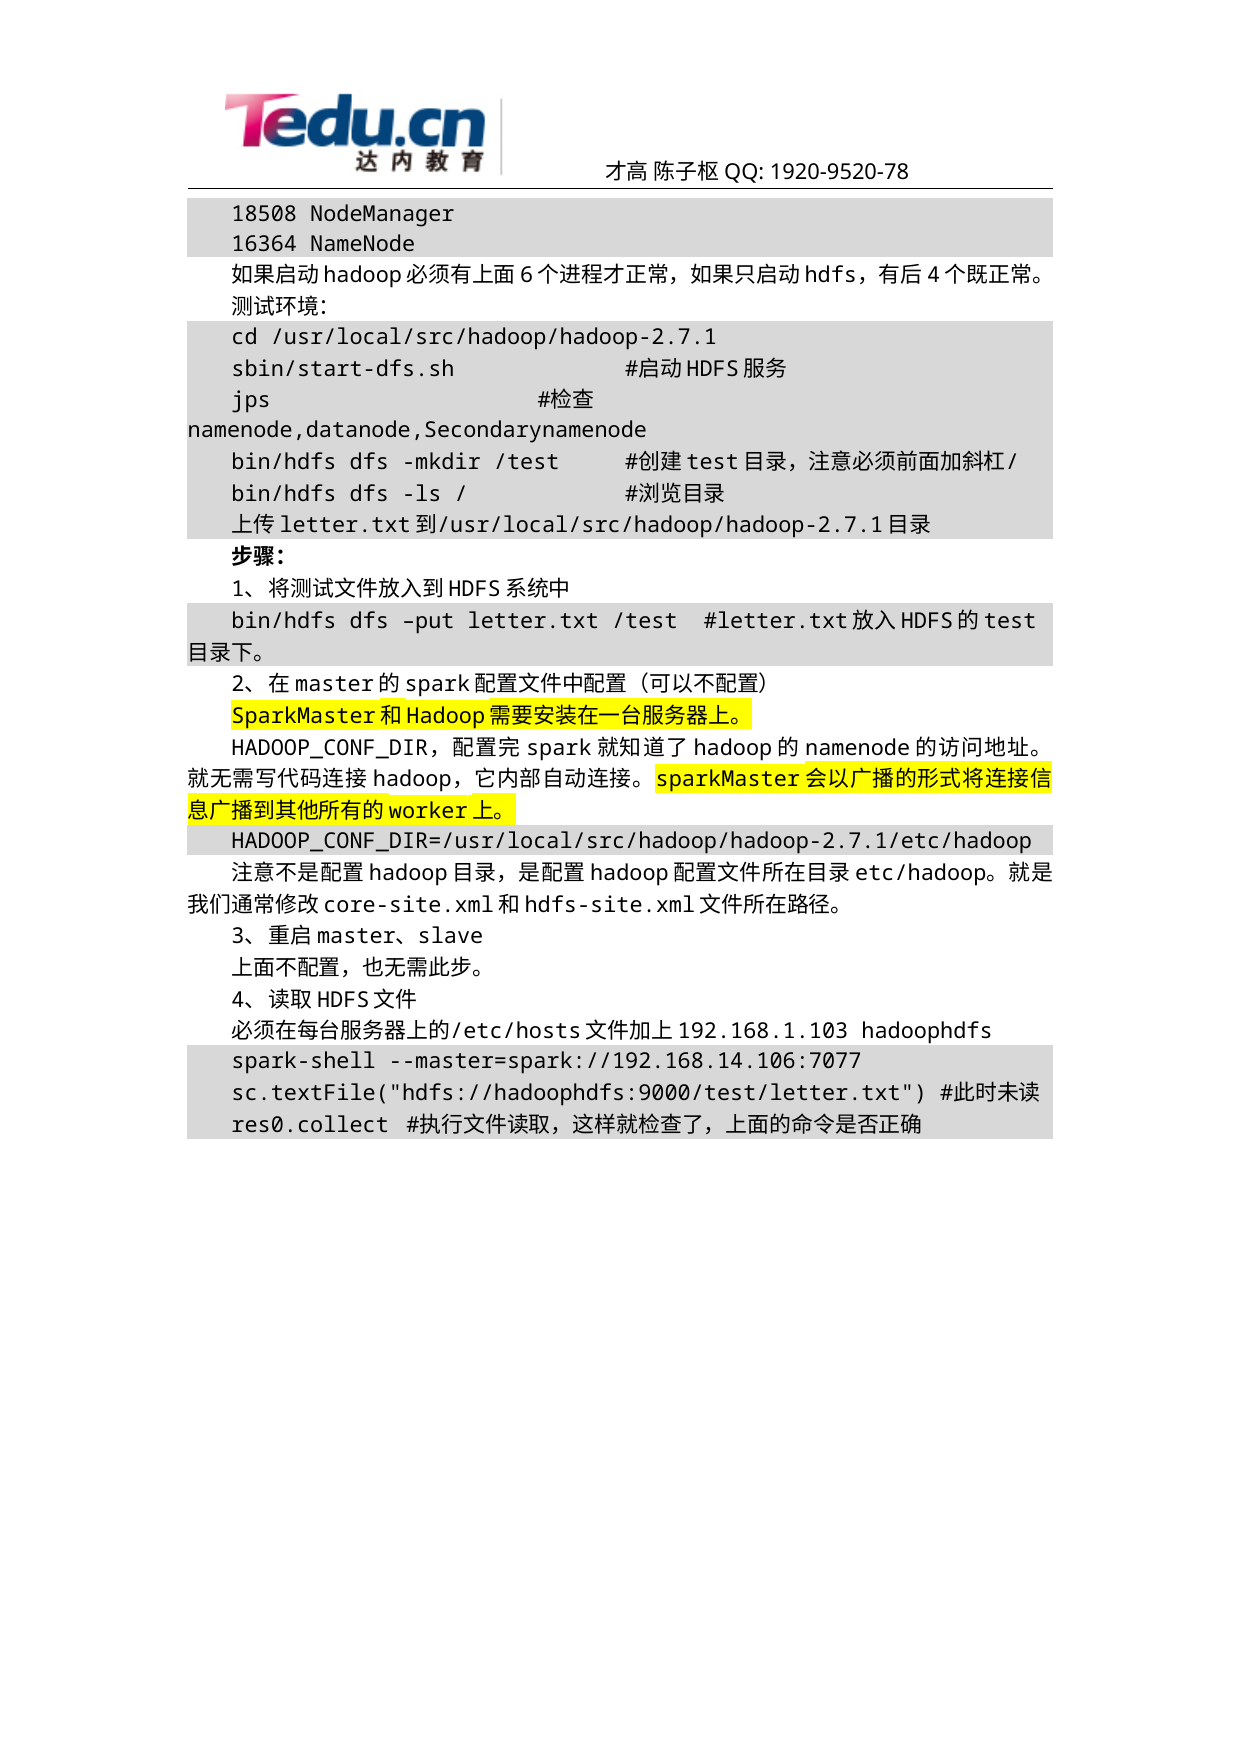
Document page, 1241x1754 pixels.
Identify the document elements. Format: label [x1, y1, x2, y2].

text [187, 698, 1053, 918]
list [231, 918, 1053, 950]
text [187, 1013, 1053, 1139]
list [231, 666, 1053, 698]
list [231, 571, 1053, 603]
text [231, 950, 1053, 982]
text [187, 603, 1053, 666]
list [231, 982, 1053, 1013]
picture [225, 88, 507, 180]
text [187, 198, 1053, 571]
